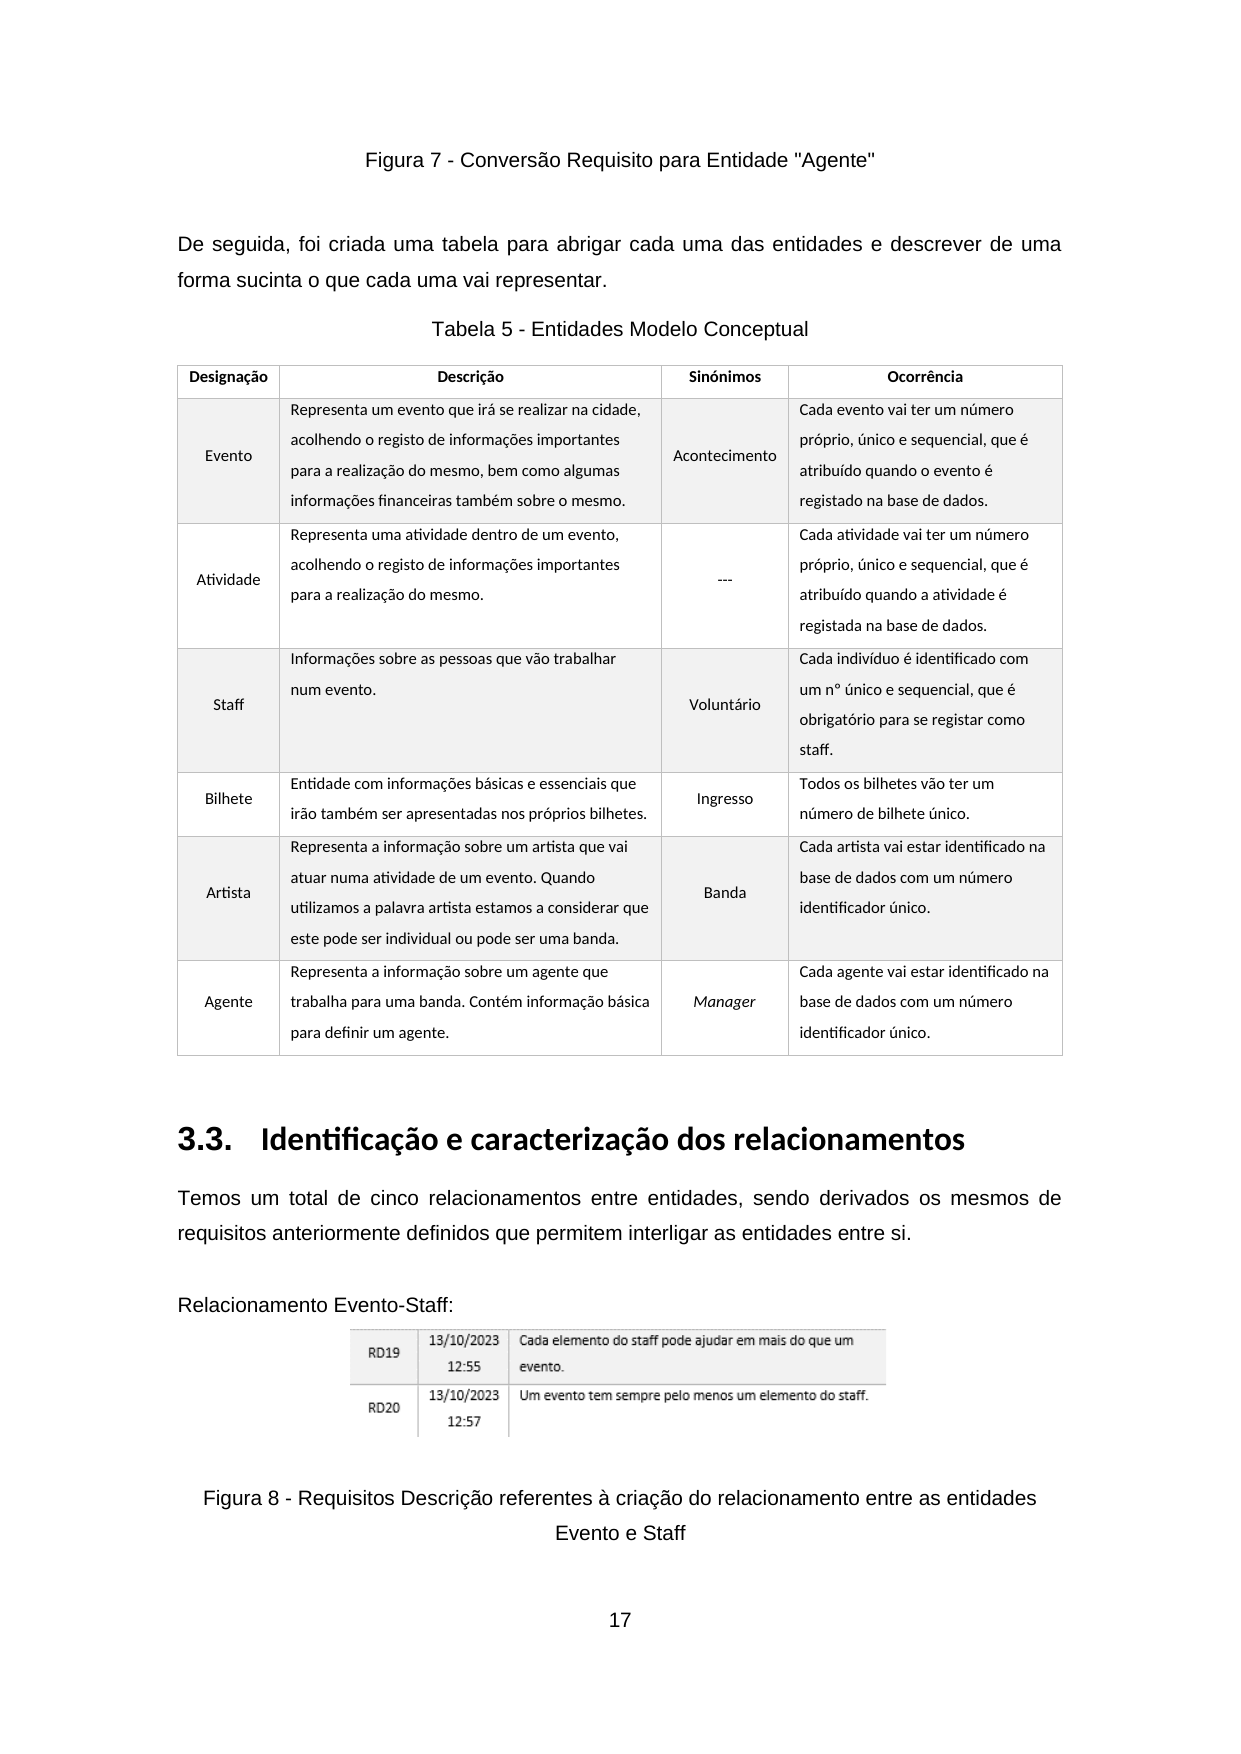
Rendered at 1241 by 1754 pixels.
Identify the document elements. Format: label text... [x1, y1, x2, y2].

table_cell Staff [178, 649, 279, 772]
table_cell Representa a informação sobre um agente que trabalha para uma banda. Contém informação básica para definir um agente. [280, 961, 661, 1054]
text Identificação e caracterização dos relacionamentos [177, 1118, 1063, 1159]
table_cell Representa um evento que irá se realizar na cidade, acolhendo o registo de informações importantes para a realização do mesmo, bem como algumas informações financeiras também sobre o mesmo. [280, 399, 661, 523]
text De seguida, foi criada uma tabela para abrigar cada uma das entidades e descrever de uma forma sucinta o que cada uma vai representar. [177, 232, 1063, 292]
table_cell Todos os bilhetes vão ter um número de bilhete único. [789, 773, 1062, 836]
table_header Designação [178, 366, 279, 398]
table_cell Cada atividade vai ter um número próprio, único e sequencial, que é atribuído quando a atividade é registada na base de dados. [789, 524, 1062, 647]
table_cell Informações sobre as pessoas que vão trabalhar num evento. [280, 649, 661, 772]
table_cell Banda [662, 837, 788, 960]
table_cell --- [662, 524, 788, 647]
table_cell Representa a informação sobre um artista que vai atuar numa atividade de um evento. Quando utilizamos a palavra artista estamos a considerar que este pode ser individual ou pode ser uma banda. [280, 837, 661, 960]
table_cell Agente [178, 961, 279, 1054]
table_cell Evento [178, 399, 279, 523]
table_cell Cada artista vai estar identificado na base de dados com um número identificador único. [789, 837, 1062, 960]
table_cell Acontecimento [662, 399, 788, 523]
table_cell Cada agente vai estar identificado na base de dados com um número identificador único. [789, 961, 1062, 1054]
picture [348, 1329, 886, 1436]
table_cell Voluntário [662, 649, 788, 772]
table_cell Representa uma atividade dentro de um evento, acolhendo o registo de informações importantes para a realização do mesmo. [280, 524, 661, 647]
table_header Sinónimos [662, 366, 788, 398]
table_header Ocorrência [789, 366, 1062, 398]
table_cell Bilhete [178, 773, 279, 836]
table_cell Cada evento vai ter um número próprio, único e sequencial, que é atribuído quando o evento é registado na base de dados. [789, 399, 1062, 523]
table_cell Manager [662, 961, 788, 1054]
table_cell Atividade [178, 524, 279, 647]
table_cell Entidade com informações básicas e essenciais que irão também ser apresentadas nos próprios bilhetes. [280, 773, 661, 836]
table_cell Cada indivíduo é identificado com um nº único e sequencial, que é obrigatório para se registar como staff. [789, 649, 1062, 772]
table_header Descrição [280, 366, 661, 398]
table_cell Artista [178, 837, 279, 960]
text Temos um total de cinco relacionamentos entre entidades, sendo derivados os mesmos de requisitos anteriormente definidos que permitem interligar as entidades entre si. [177, 1185, 1063, 1245]
table_cell Ingresso [662, 773, 788, 836]
text Relacionamento Evento-Staff: [177, 1293, 1063, 1317]
